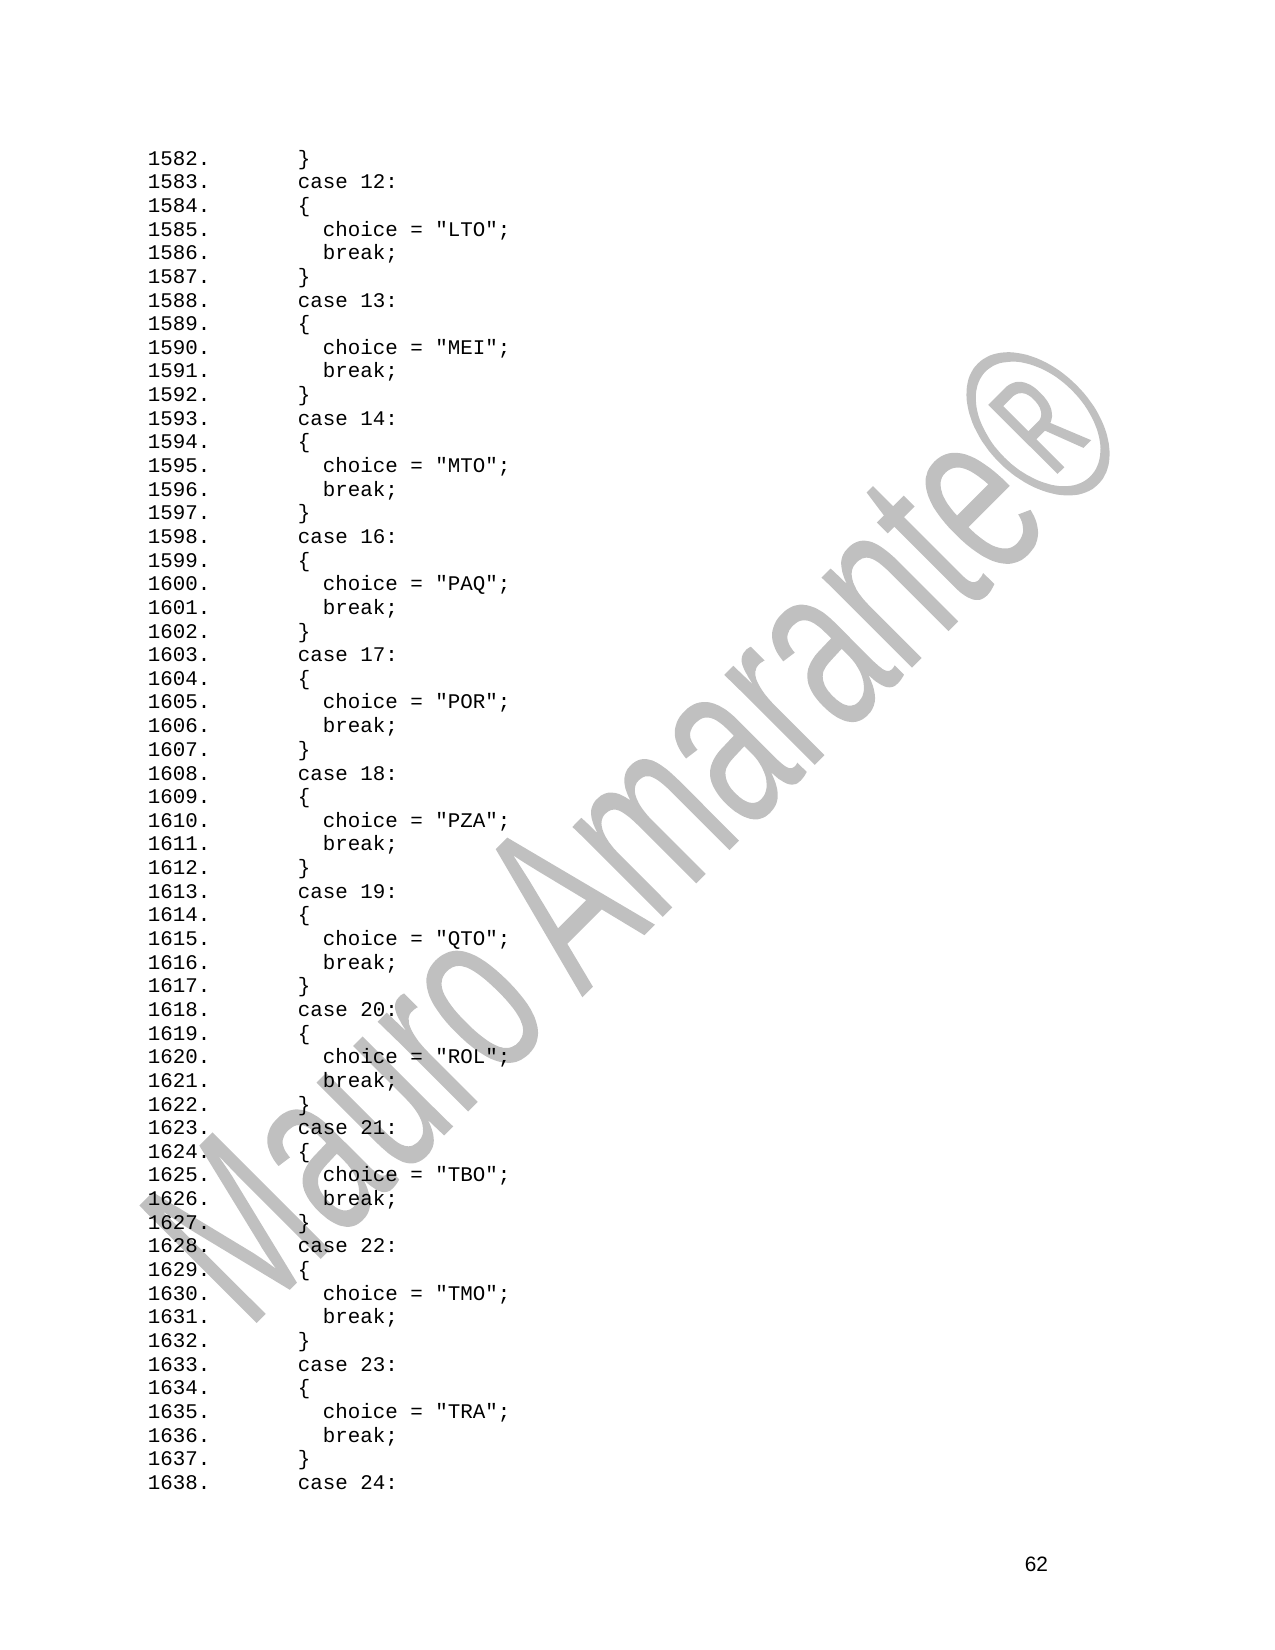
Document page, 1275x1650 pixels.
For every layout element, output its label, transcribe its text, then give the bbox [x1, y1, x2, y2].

list choice = "PAQ"; [148, 573, 1127, 597]
list break; [148, 1306, 1127, 1330]
list { [148, 1377, 1127, 1401]
list { [148, 313, 1127, 337]
list { [148, 786, 1127, 810]
list case 18: [148, 762, 1127, 786]
list break; [148, 361, 1127, 384]
list choice = "TMO"; [148, 1283, 1127, 1306]
list } [148, 1448, 1127, 1472]
list break; [148, 1424, 1127, 1448]
list choice = "TBO"; [148, 1164, 1127, 1188]
list { [148, 195, 1127, 219]
list case 22: [148, 1235, 1127, 1259]
list break; [148, 242, 1127, 266]
list choice = "QTO"; [148, 928, 1127, 952]
list case 14: [148, 408, 1127, 431]
list case 17: [148, 644, 1127, 668]
list case 20: [148, 999, 1127, 1023]
list case 23: [148, 1354, 1127, 1377]
list break; [148, 1070, 1127, 1093]
list case 24: [148, 1472, 1127, 1496]
list { [148, 1141, 1127, 1164]
list break; [148, 479, 1127, 502]
list } [148, 148, 1127, 171]
list } [148, 502, 1127, 526]
list break; [148, 597, 1127, 621]
list { [148, 431, 1127, 455]
list choice = "PZA"; [148, 810, 1127, 833]
list choice = "ROL"; [148, 1046, 1127, 1070]
list case 13: [148, 289, 1127, 313]
list { [148, 550, 1127, 573]
list break; [148, 952, 1127, 975]
list case 21: [148, 1117, 1127, 1141]
list choice = "LTO"; [148, 219, 1127, 242]
list choice = "MTO"; [148, 455, 1127, 479]
list choice = "POR"; [148, 692, 1127, 715]
list } [148, 739, 1127, 762]
list { [148, 904, 1127, 928]
list } [148, 857, 1127, 881]
list break; [148, 833, 1127, 857]
list } [148, 1093, 1127, 1117]
list } [148, 1212, 1127, 1235]
list choice = "TRA"; [148, 1401, 1127, 1424]
list { [148, 1023, 1127, 1046]
list break; [148, 1188, 1127, 1212]
list } [148, 1330, 1127, 1354]
list case 12: [148, 171, 1127, 195]
list } [148, 266, 1127, 289]
list { [148, 668, 1127, 692]
list } [148, 384, 1127, 408]
list case 16: [148, 526, 1127, 550]
list { [148, 1259, 1127, 1283]
list break; [148, 715, 1127, 739]
list } [148, 621, 1127, 644]
list case 19: [148, 881, 1127, 904]
list } [148, 975, 1127, 999]
list choice = "MEI"; [148, 337, 1127, 361]
